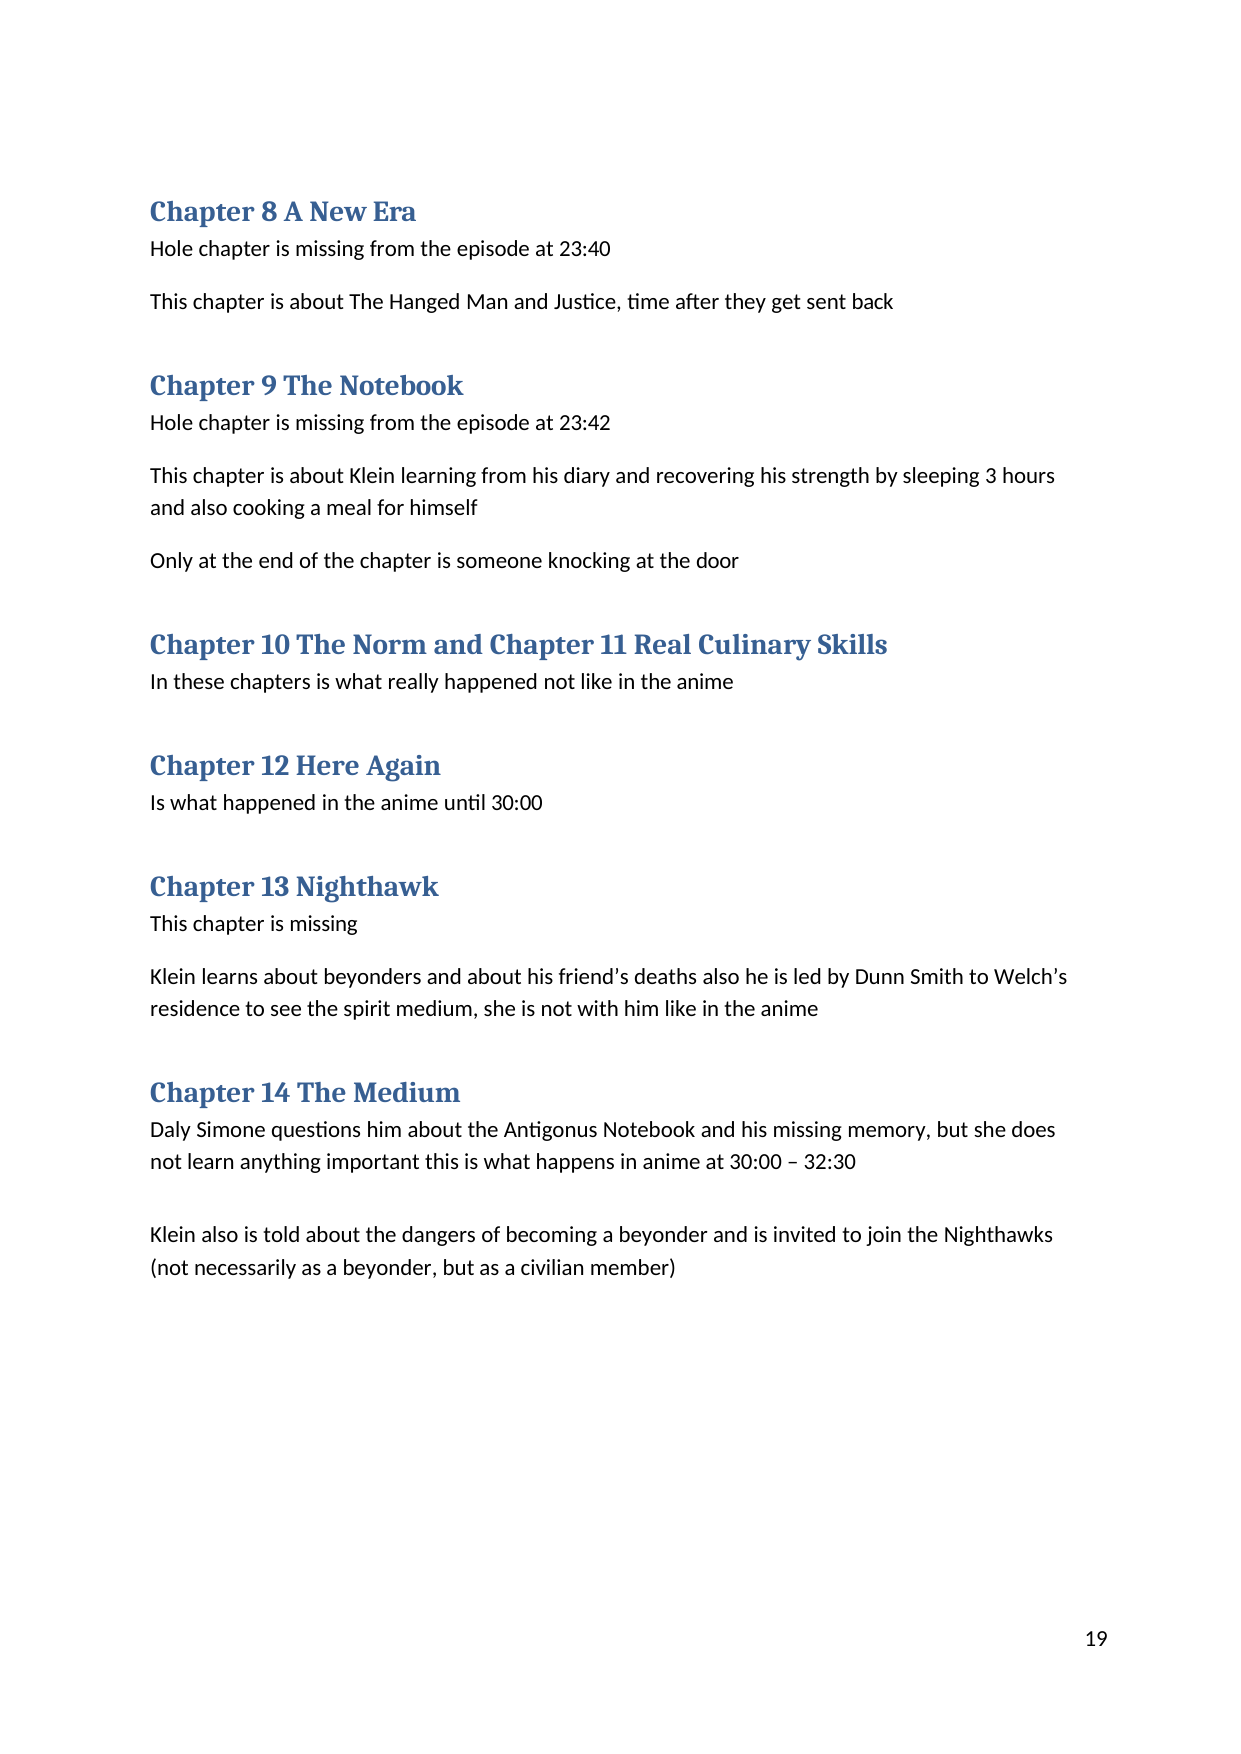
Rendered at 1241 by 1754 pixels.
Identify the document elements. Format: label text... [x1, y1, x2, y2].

text This chapter is about The Hanged Man and Justice, time after they get sent back [150, 287, 1107, 315]
text Is what happened in the anime until 30:00 [150, 788, 1107, 816]
text This chapter is about Klein learning from his diary and recovering his strength by sleeping 3 hours and also cooking a meal for himself [150, 461, 1078, 521]
text In these chapters is what really happened not like in the anime [150, 667, 1107, 695]
text This chapter is missing [150, 909, 1107, 937]
text Only at the end of the chapter is someone knocking at the door [150, 546, 1107, 574]
subtitle Chapter 12 Here Again [150, 749, 1107, 783]
subtitle Chapter 9 The Notebook [150, 369, 1107, 403]
subtitle Chapter 14 The Medium [150, 1076, 1107, 1110]
text Hole chapter is missing from the episode at 23:40 [150, 234, 1107, 262]
subtitle Chapter 8 A New Era [150, 195, 1107, 228]
text Klein also is told about the dangers of becoming a beyonder and is invited to join the Nighthawks (not necessarily as a beyonder, but as a civilian member) [150, 1221, 1078, 1281]
subtitle Chapter 10 The Norm and Chapter 11 Real Culinary Skills [150, 628, 1107, 662]
text Daly Simone questions him about the Antigonus Notebook and his missing memory, but she does not learn anything important this is what happens in anime at 30:00 – 32:30 [150, 1115, 1078, 1175]
text Klein learns about beyonders and about his friend’s deaths also he is led by Dunn Smith to Welch’s residence to see the spirit medium, she is not with him like in the anime [150, 962, 1087, 1022]
text Hole chapter is missing from the episode at 23:42 [150, 408, 1107, 436]
subtitle Chapter 13 Nighthawk [150, 870, 1107, 903]
